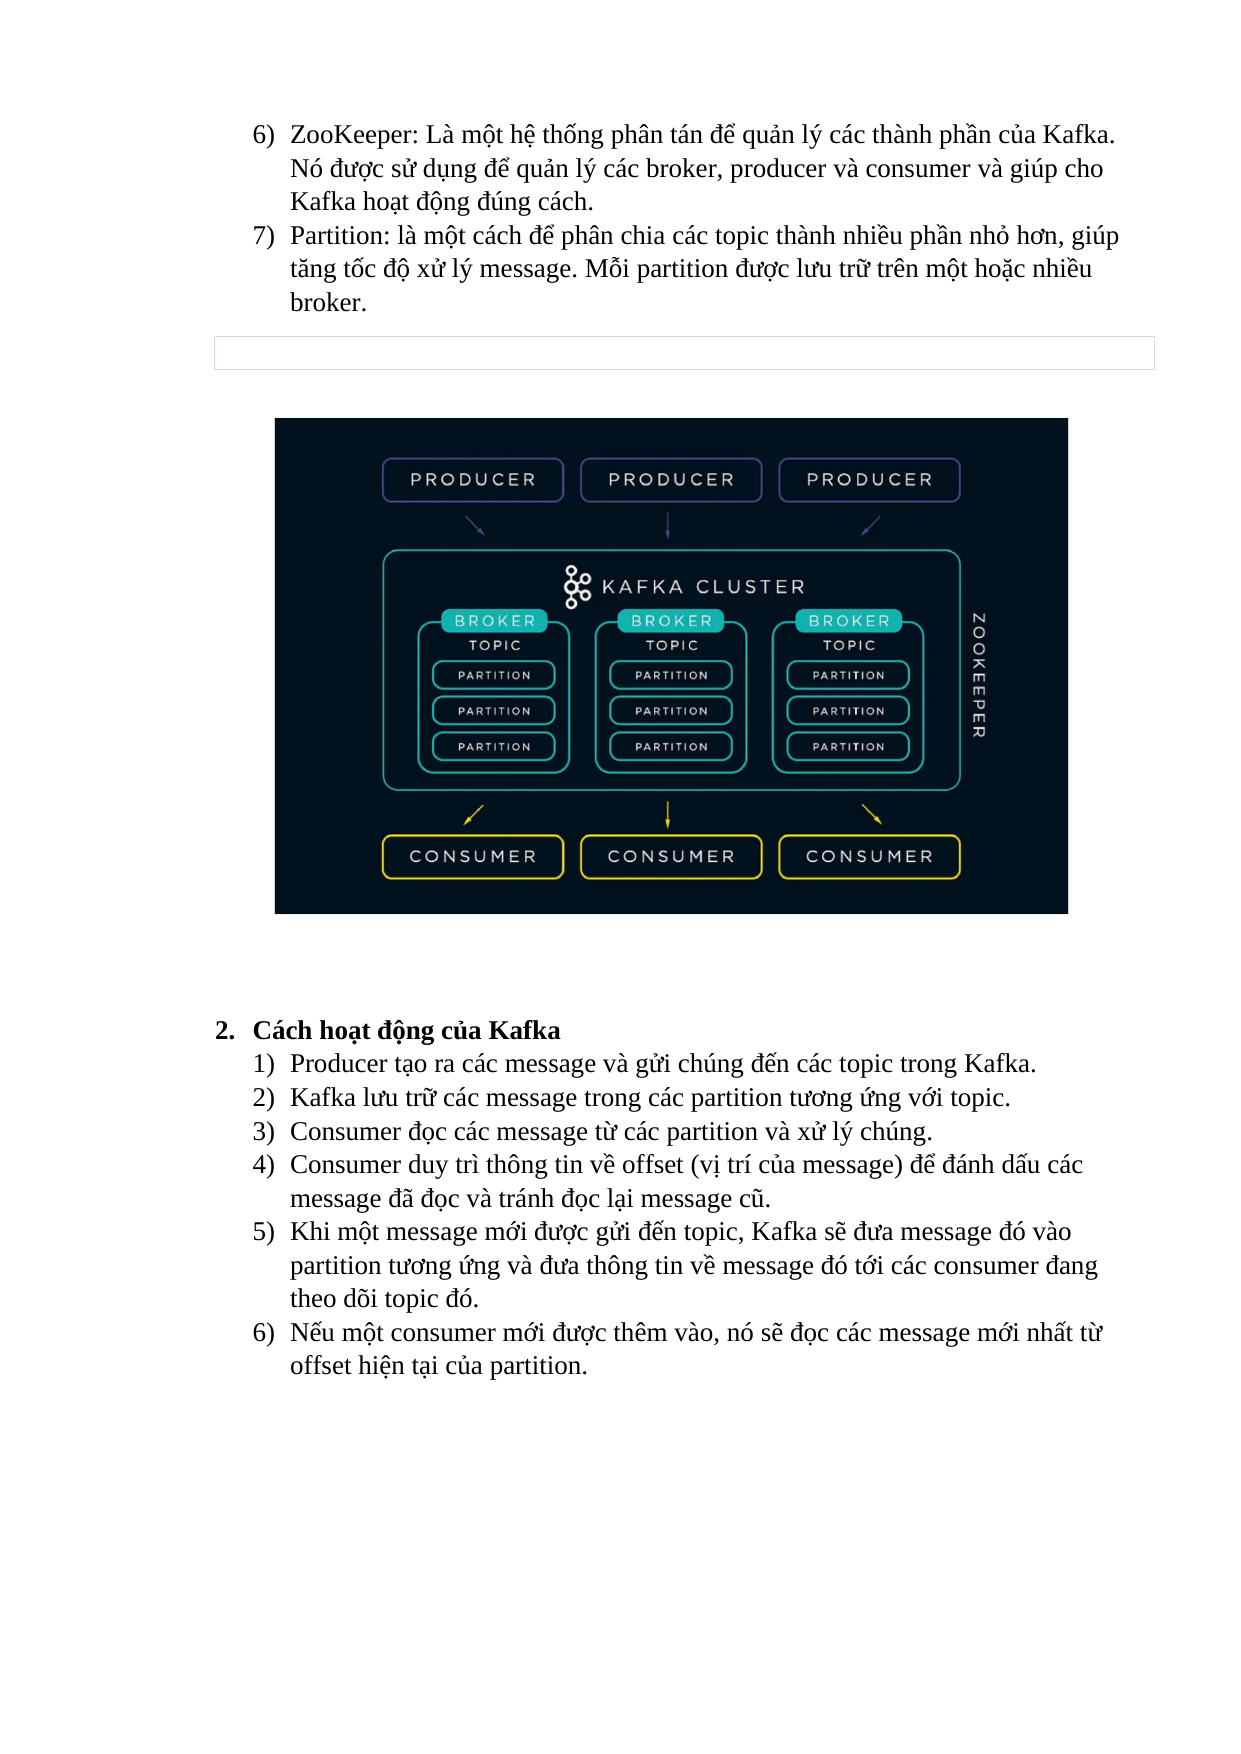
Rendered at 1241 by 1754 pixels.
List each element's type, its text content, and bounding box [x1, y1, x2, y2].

list Consumer đọc các message từ các partition và xử lý chúng. [252, 1114, 1152, 1146]
list ZooKeeper: Là một hệ thống phân tán để quản lý các thành phần của Kafka. Nó được sử dụng để quản lý các broker, producer và consumer và giúp cho Kafka hoạt động đúng cách. [252, 118, 1152, 216]
list Nếu một consumer mới được thêm vào, nó sẽ đọc các message mới nhất từ offset hiện tại của partition. [252, 1316, 1152, 1381]
list Kafka lưu trữ các message trong các partition tương ứng với topic. [252, 1081, 1152, 1112]
list Khi một message mới được gửi đến topic, Kafka sẽ đưa message đó vào partition tương ứng và đưa thông tin về message đó tới các consumer đang theo dõi topic đó. [252, 1215, 1152, 1313]
list Producer tạo ra các message và gửi chúng đến các topic trong Kafka. [252, 1047, 1152, 1079]
list Partition: là một cách để phân chia các topic thành nhiều phần nhỏ hơn, giúp tăng tốc độ xử lý message. Mỗi partition được lưu trữ trên một hoặc nhiều broker. [252, 219, 1152, 317]
list Consumer duy trì thông tin về offset (vị trí của message) để đánh dấu các message đã đọc và tránh đọc lại message cũ. [252, 1148, 1152, 1213]
list Cách hoạt động của Kafka [215, 1014, 1152, 1045]
picture [241, 388, 1107, 945]
